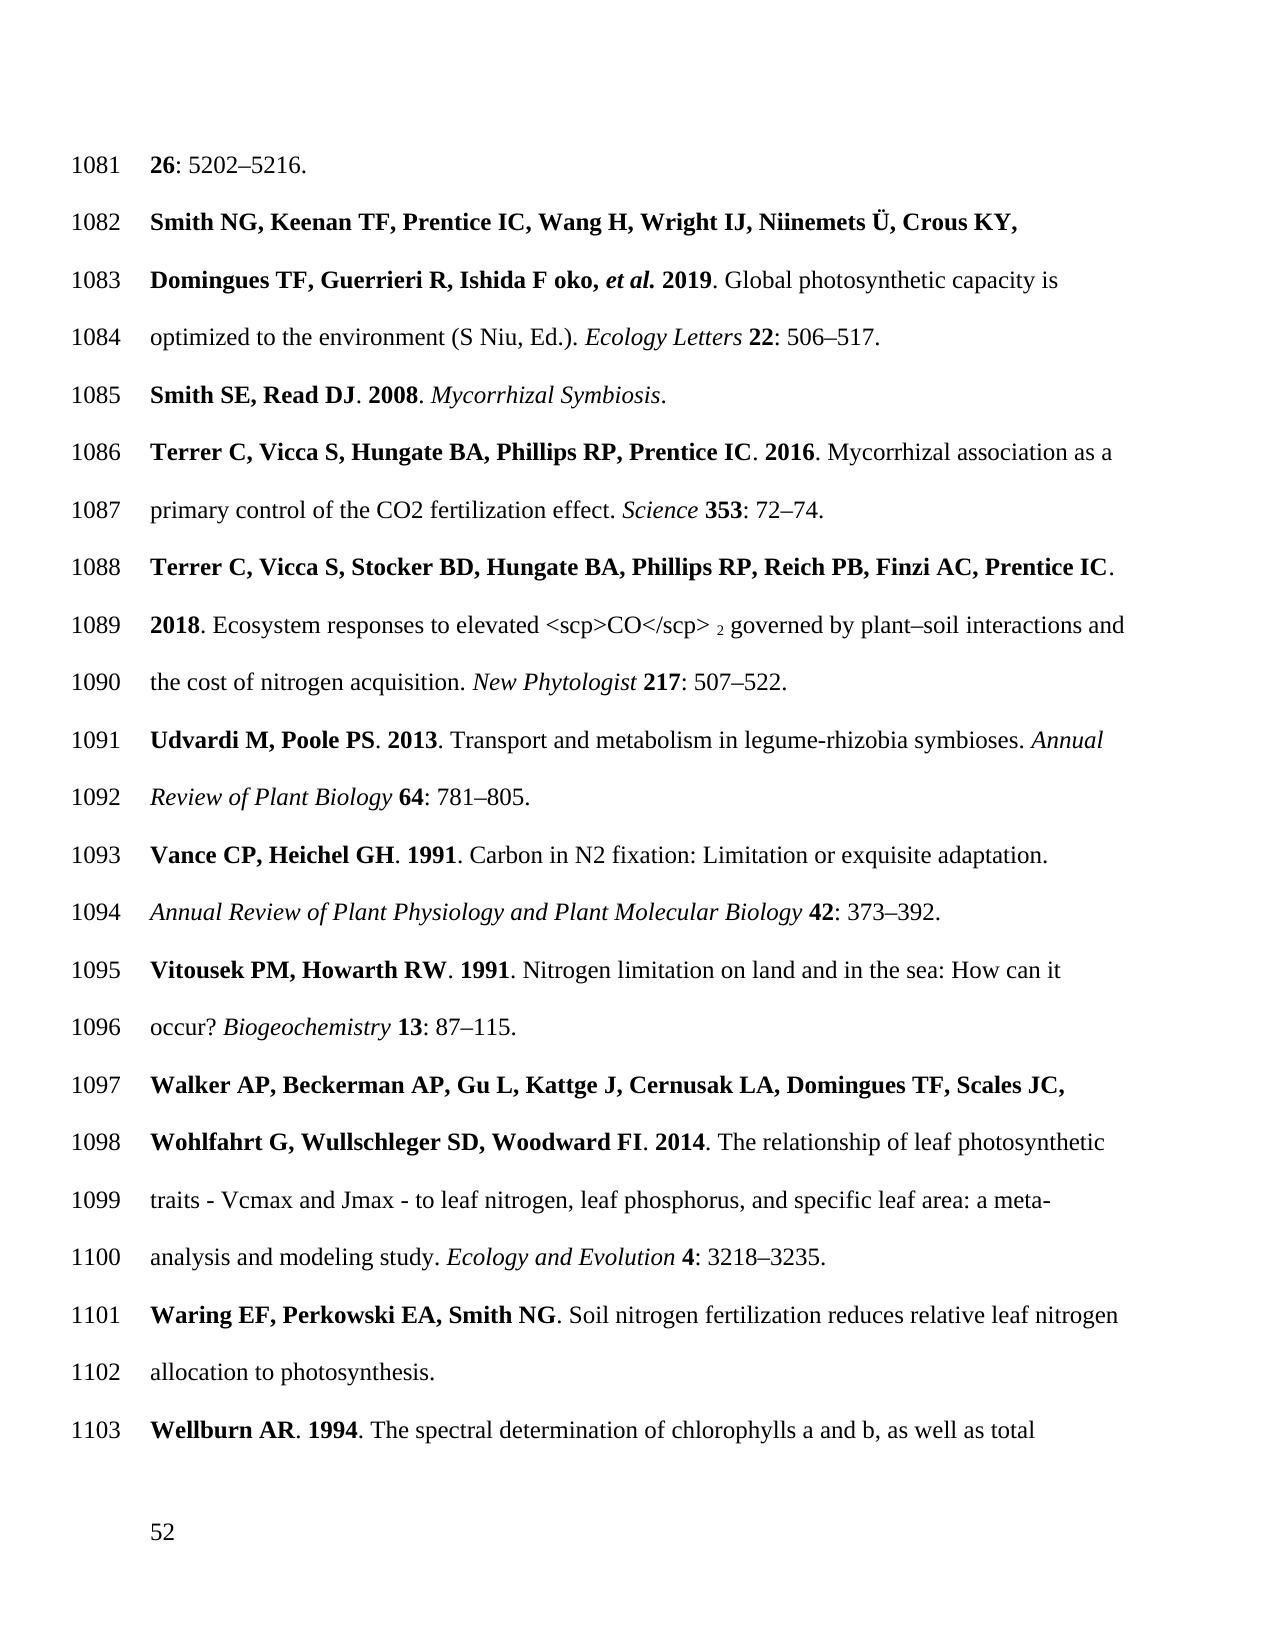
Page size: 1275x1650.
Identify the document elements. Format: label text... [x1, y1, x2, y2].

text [150, 150, 1125, 179]
text Terrer C, Vicca S, Hungate BA, Phillips RP, Prentice IC. 2016. Mycorrhizal association as a primary control of the CO2 fertilization effect. Science 353: 72–74. [150, 437, 1125, 524]
text Udvardi M, Poole PS. 2013. Transport and metabolism in legume-rhizobia symbioses. Annual Review of Plant Biology 64: 781–805. [150, 725, 1125, 811]
text Vitousek PM, Howarth RW. 1991. Nitrogen limitation on land and in the sea: How can it occur? Biogeochemistry 13: 87–115. [150, 955, 1125, 1041]
text Vance CP, Heichel GH. 1991. Carbon in N2 fixation: Limitation or exquisite adaptation. Annual Review of Plant Physiology and Plant Molecular Biology 42: 373–392. [150, 840, 1125, 926]
text Smith NG, Keenan TF, Prentice IC, Wang H, Wright IJ, Niinemets Ü, Crous KY, Domingues TF, Guerrieri R, Ishida F oko, et al. 2019. Global photosynthetic capacity is optimized to the environment (S Niu, Ed.). Ecology Letters 22: 506–517. [150, 207, 1125, 351]
text Waring EF, Perkowski EA, Smith NG. Soil nitrogen fertilization reduces relative leaf nitrogen allocation to photosynthesis. [150, 1300, 1125, 1386]
text Smith SE, Read DJ. 2008. Mycorrhizal Symbiosis. [150, 380, 1125, 409]
text Walker AP, Beckerman AP, Gu L, Kattge J, Cernusak LA, Domingues TF, Scales JC, Wohlfahrt G, Wullschleger SD, Woodward FI. 2014. The relationship of leaf photosynthetic traits - Vcmax and Jmax - to leaf nitrogen, leaf phosphorus, and specific leaf area: a meta-analysis and modeling study. Ecology and Evolution 4: 3218–3235. [150, 1070, 1125, 1271]
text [150, 1415, 1125, 1444]
text Terrer C, Vicca S, Stocker BD, Hungate BA, Phillips RP, Reich PB, Finzi AC, Prentice IC. 2018. Ecosystem responses to elevated <scp>CO</scp> 2 governed by plant–soil interactions and the cost of nitrogen acquisition. New Phytologist 217: 507–522. [150, 552, 1125, 696]
